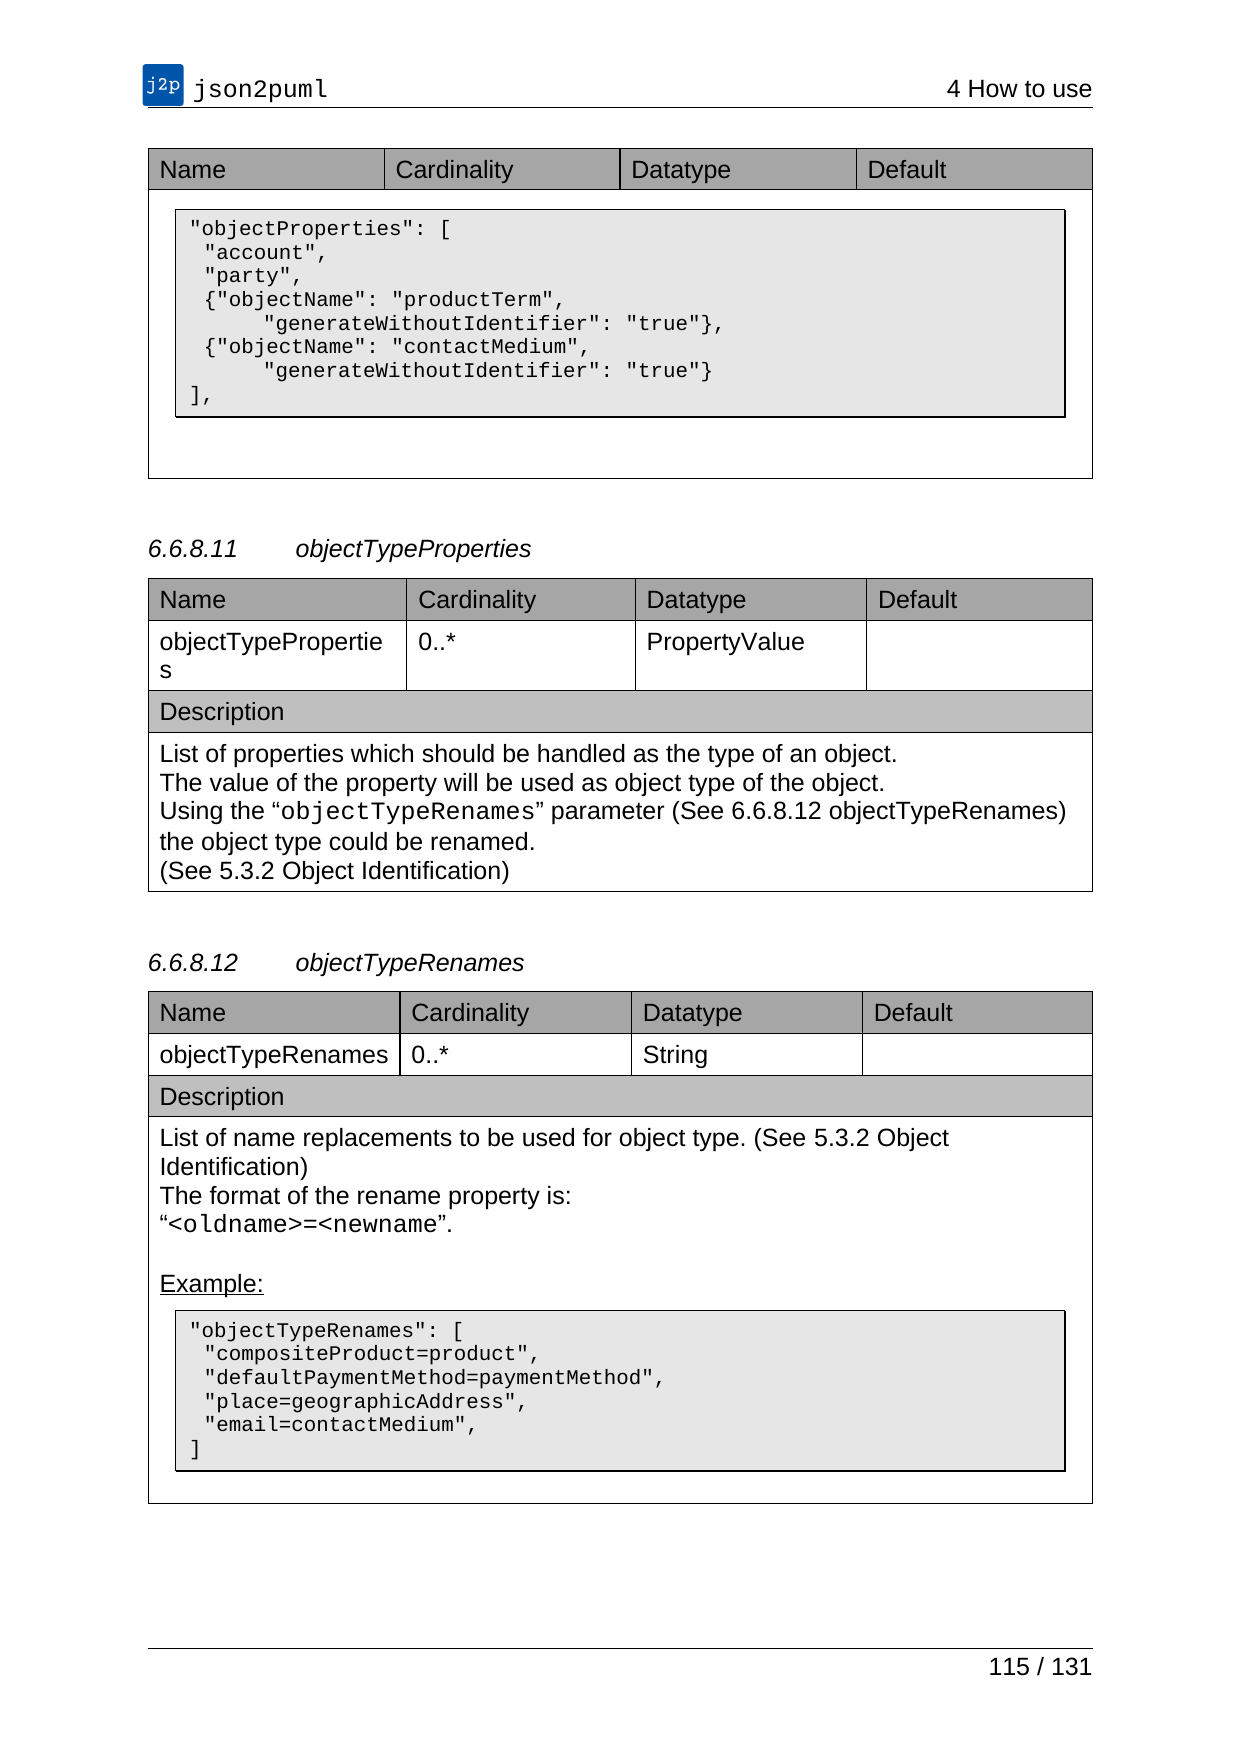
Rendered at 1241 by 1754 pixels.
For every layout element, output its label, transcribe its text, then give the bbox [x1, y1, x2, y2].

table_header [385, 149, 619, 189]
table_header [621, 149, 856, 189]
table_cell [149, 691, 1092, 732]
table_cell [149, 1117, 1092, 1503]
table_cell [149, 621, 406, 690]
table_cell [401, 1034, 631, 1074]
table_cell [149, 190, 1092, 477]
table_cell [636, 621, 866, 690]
subtitle objectTypeProperties [148, 534, 1093, 563]
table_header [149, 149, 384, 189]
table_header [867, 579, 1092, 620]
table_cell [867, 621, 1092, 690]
subtitle objectTypeRenames [148, 948, 1093, 976]
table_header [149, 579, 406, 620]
picture [142, 64, 184, 106]
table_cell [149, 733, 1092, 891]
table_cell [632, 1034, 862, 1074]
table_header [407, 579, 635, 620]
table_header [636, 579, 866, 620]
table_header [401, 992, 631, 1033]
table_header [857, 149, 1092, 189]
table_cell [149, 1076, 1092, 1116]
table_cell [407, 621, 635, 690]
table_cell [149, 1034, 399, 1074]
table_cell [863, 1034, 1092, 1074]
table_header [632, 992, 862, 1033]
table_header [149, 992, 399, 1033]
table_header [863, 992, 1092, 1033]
